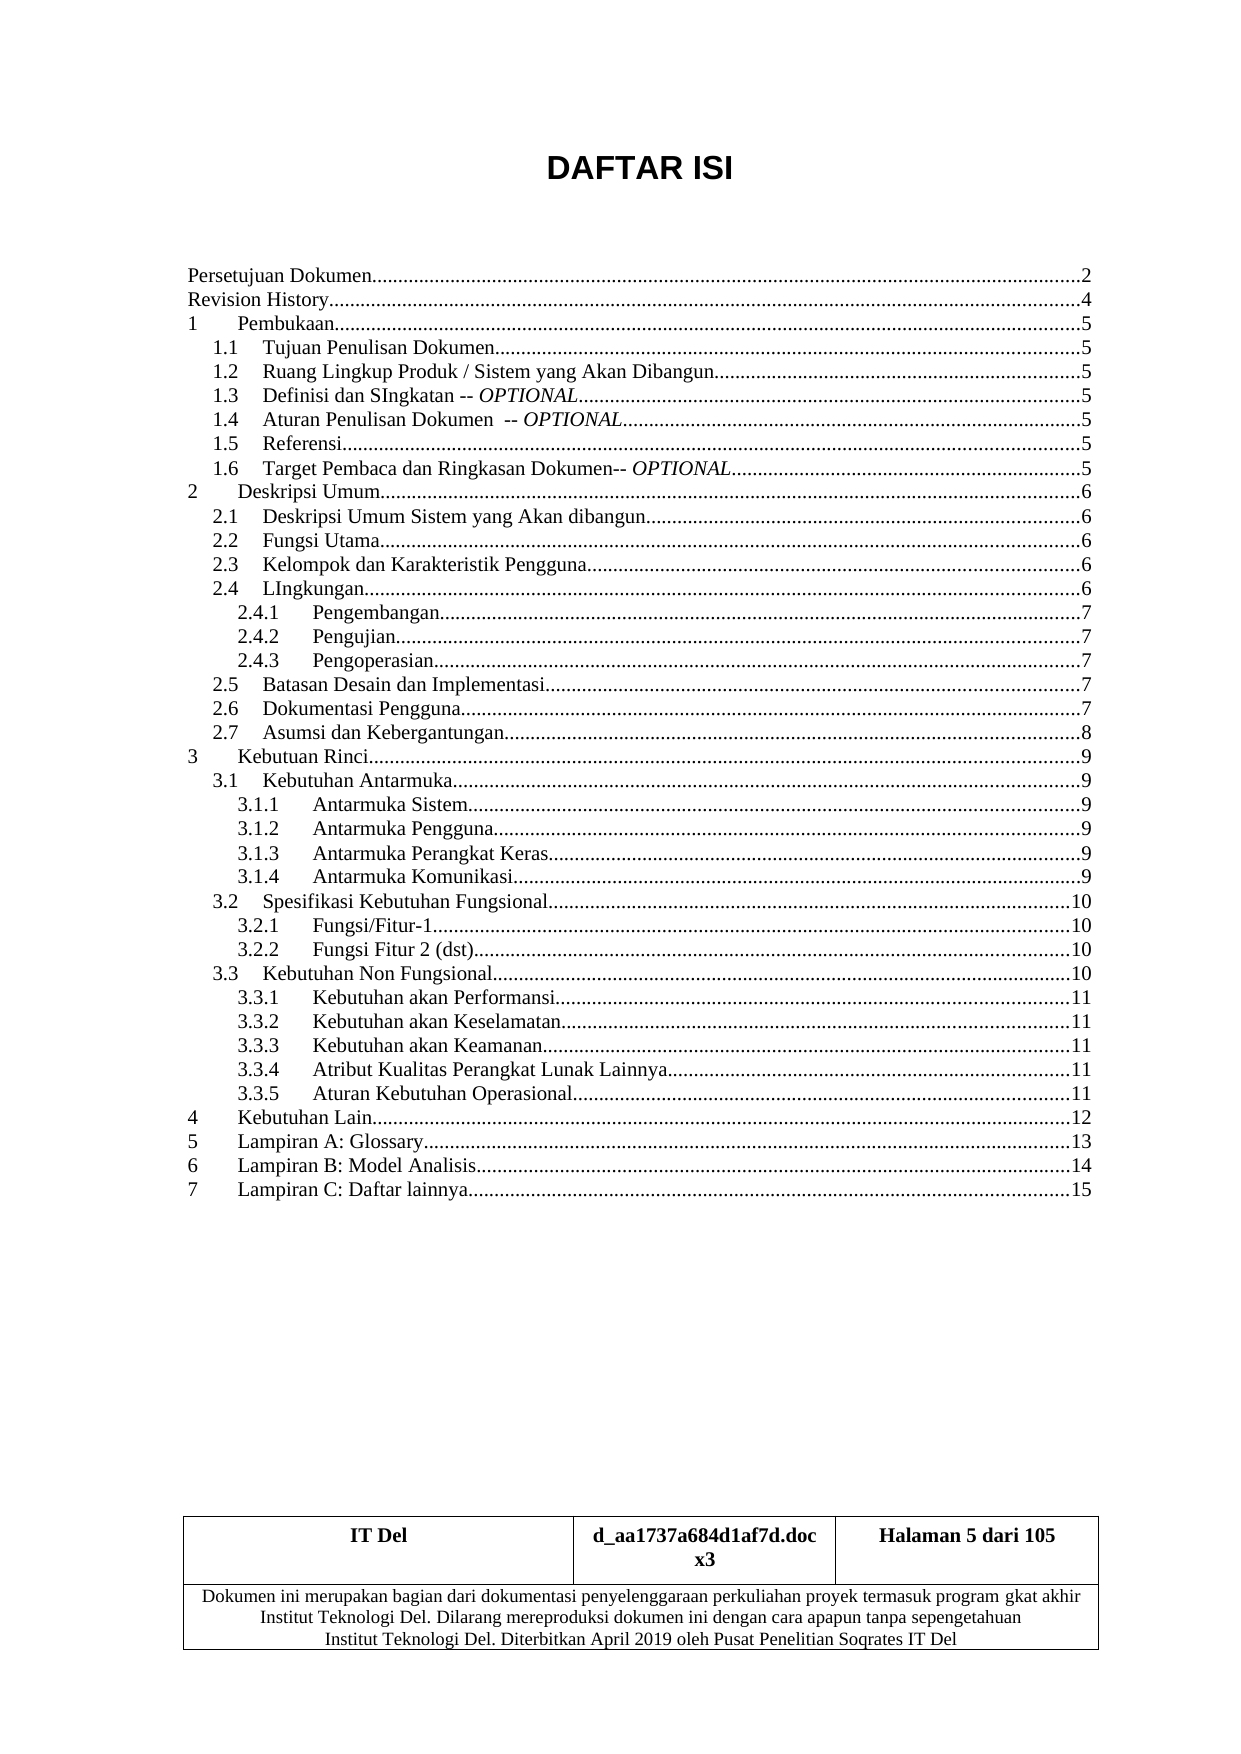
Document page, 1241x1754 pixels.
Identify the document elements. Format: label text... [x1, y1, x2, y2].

text 2.5 Batasan Desain dan Implementasi 7 [212, 672, 1092, 696]
text 3.2.1 Fungsi/Fitur-1 10 [237, 913, 1092, 937]
text 2.4.1 Pengembangan 7 [237, 600, 1092, 624]
text 3.3.2 Kebutuhan akan Keselamatan 11 [237, 1009, 1092, 1033]
text 2.4 LIngkungan 6 [212, 576, 1092, 600]
text 2.1 Deskripsi Umum Sistem yang Akan dibangun 6 [212, 503, 1092, 528]
text 2.2 Fungsi Utama 6 [212, 528, 1092, 552]
text 3.3 Kebutuhan Non Fungsional 10 [212, 961, 1092, 985]
text 3.3.1 Kebutuhan akan Performansi 11 [237, 985, 1092, 1009]
text 6 Lampiran B: Model Analisis 14 [187, 1153, 1092, 1177]
text 3.1 Kebutuhan Antarmuka 9 [212, 768, 1092, 792]
text 2.6 Dokumentasi Pengguna 7 [212, 696, 1092, 720]
text 1 Pembukaan 5 [187, 311, 1092, 335]
text 1.1 Tujuan Penulisan Dokumen 5 [212, 335, 1092, 359]
text 3.3.3 Kebutuhan akan Keamanan 11 [237, 1033, 1092, 1057]
text 1.5 Referensi 5 [212, 431, 1092, 455]
text 3.3.5 Aturan Kebutuhan Operasional 11 [237, 1081, 1092, 1105]
text 3.1.3 Antarmuka Perangkat Keras 9 [237, 840, 1092, 864]
text 1.2 Ruang Lingkup Produk / Sistem yang Akan Dibangun 5 [212, 359, 1092, 383]
text 3.1.2 Antarmuka Pengguna 9 [237, 816, 1092, 840]
text 3.2 Spesifikasi Kebutuhan Fungsional 10 [212, 888, 1092, 913]
text Persetujuan Dokumen 2 [187, 263, 1092, 287]
text 3.3.4 Atribut Kualitas Perangkat Lunak Lainnya 11 [237, 1057, 1092, 1081]
text 7 Lampiran C: Daftar lainnya 15 [187, 1177, 1092, 1201]
text 2.7 Asumsi dan Kebergantungan 8 [212, 720, 1092, 744]
text 2 Deskripsi Umum 6 [187, 479, 1092, 503]
text 1.6 Target Pembaca dan Ringkasan Dokumen-- OPTIONAL 5 [212, 455, 1092, 479]
text 4 Kebutuhan Lain 12 [187, 1105, 1092, 1129]
text 1.3 Definisi dan SIngkatan -- OPTIONAL 5 [212, 383, 1092, 407]
text 2.3 Kelompok dan Karakteristik Pengguna 6 [212, 552, 1092, 576]
text 1.4 Aturan Penulisan Dokumen -- OPTIONAL 5 [212, 407, 1092, 431]
text 3.1.4 Antarmuka Komunikasi 9 [237, 864, 1092, 888]
text 3.1.1 Antarmuka Sistem 9 [237, 792, 1092, 816]
text 2.4.2 Pengujian 7 [237, 624, 1092, 648]
text 3 Kebutuan Rinci 9 [187, 744, 1092, 768]
text 5 Lampiran A: Glossary 13 [187, 1129, 1092, 1153]
text 3.2.2 Fungsi Fitur 2 (dst) 10 [237, 937, 1092, 961]
text 2.4.3 Pengoperasian 7 [237, 648, 1092, 672]
text DAFTAR ISI [187, 148, 1092, 186]
text Revision History 4 [187, 287, 1092, 311]
